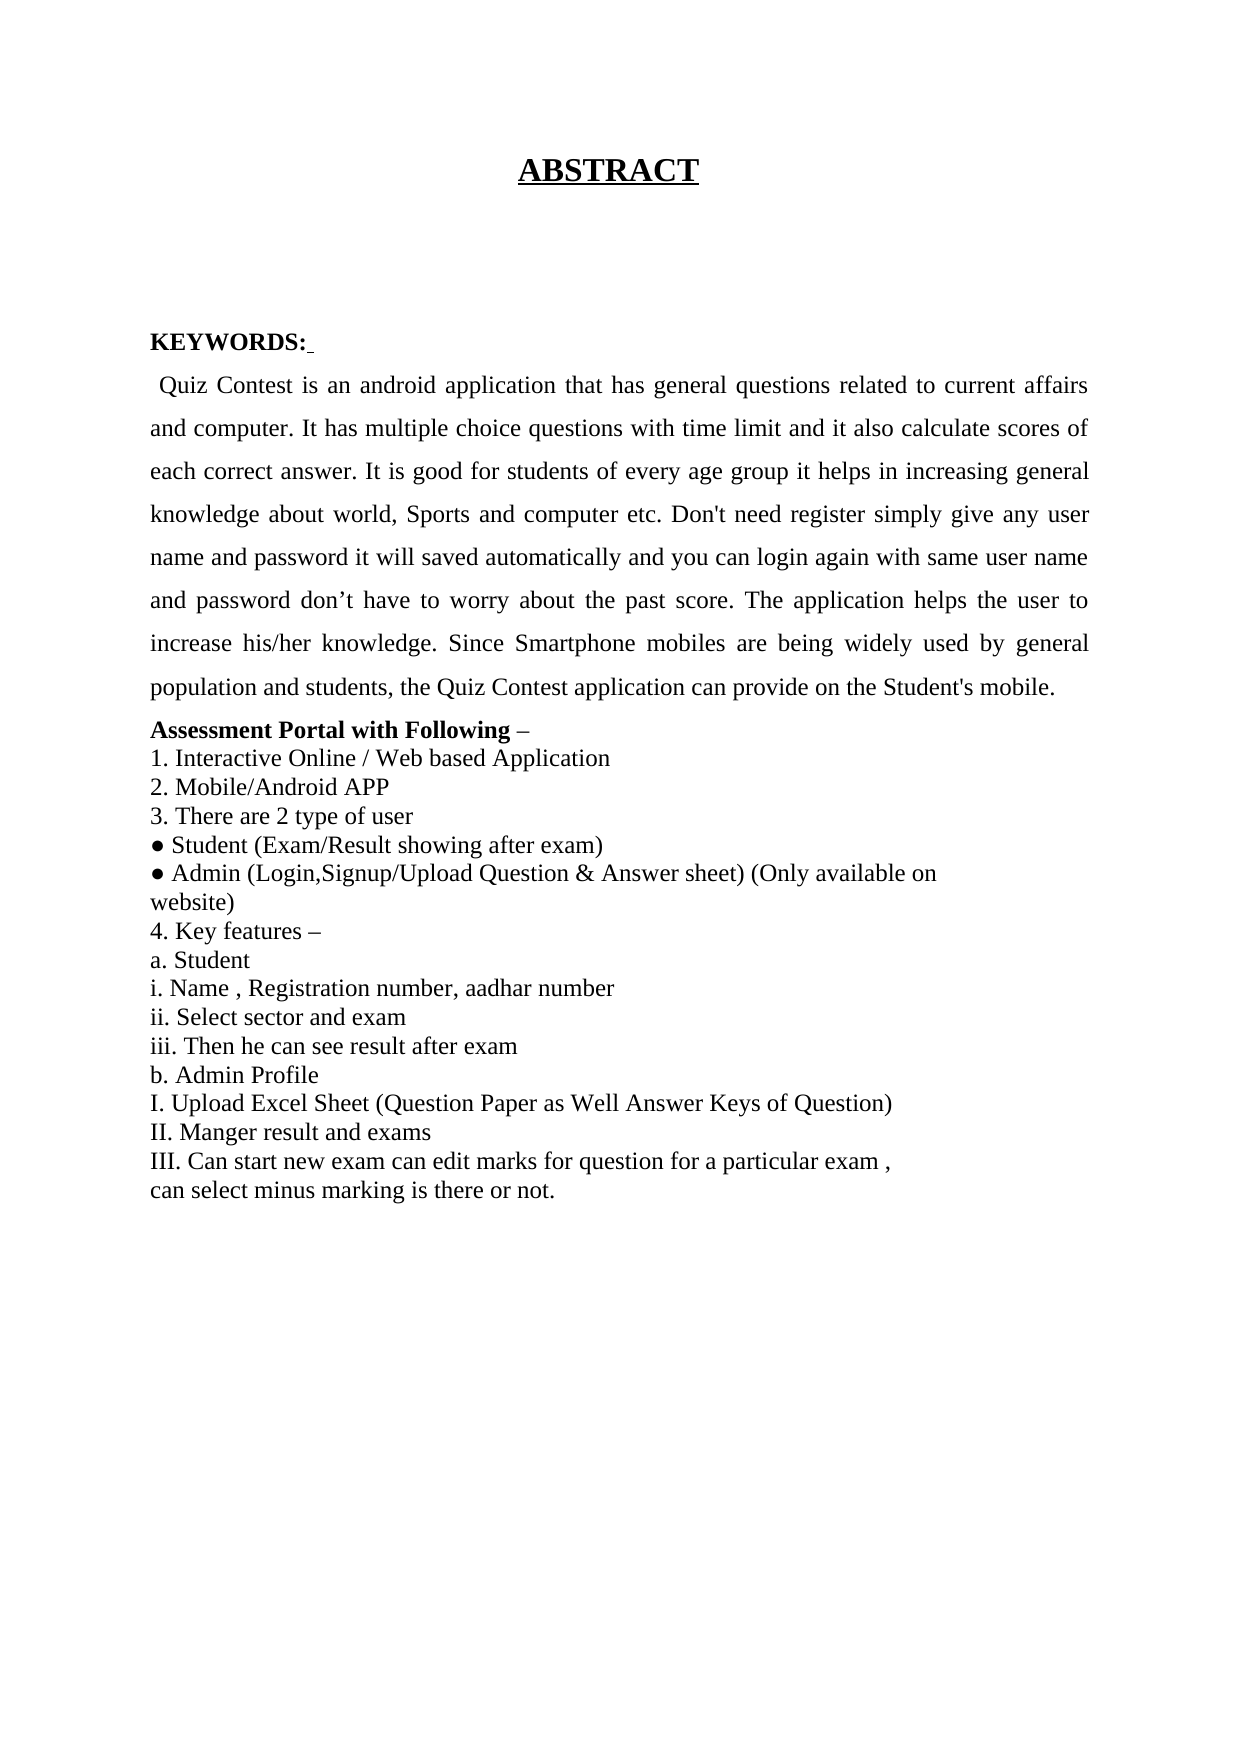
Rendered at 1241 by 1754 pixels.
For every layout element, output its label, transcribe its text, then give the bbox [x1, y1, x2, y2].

text 3. There are 2 type of user [150, 801, 1090, 830]
text ABSTRACT [150, 150, 1067, 188]
text ● Student (Exam/Result showing after exam) [150, 830, 1090, 858]
text Assessment Portal with Following – [150, 715, 1090, 743]
text can select minus marking is there or not. [150, 1175, 1090, 1203]
text iii. Then he can see result after exam [150, 1031, 1090, 1060]
text III. Can start new exam can edit marks for question for a particular exam , [150, 1146, 1090, 1175]
text 1. Interactive Online / Web based Application [150, 743, 1090, 772]
text b. Admin Profile [150, 1060, 1090, 1088]
text a. Student [150, 945, 1090, 973]
text website) [150, 887, 1090, 916]
text Quiz Contest is an android application that has general questions related to current affairs and computer. It has multiple choice questions with time limit and it also calculate scores of each correct answer. It is good for students of every age group it helps in increasing general knowledge about world, Sports and computer etc. Don't need register simply give any user name and password it will saved automatically and you can login again with same user name and password don’t have to worry about the past score. The application helps the user to increase his/her knowledge. Since Smartphone mobiles are being widely used by general population and students, the Quiz Contest application can provide on the Student's mobile. [150, 370, 1090, 700]
text ii. Select sector and exam [150, 1002, 1090, 1031]
text 2. Mobile/Android APP [150, 772, 1090, 801]
text ● Admin (Login,Signup/Upload Question & Answer sheet) (Only available on [150, 858, 1090, 887]
text i. Name , Registration number, aadhar number [150, 973, 1090, 1002]
text I. Upload Excel Sheet (Question Paper as Well Answer Keys of Question) [150, 1088, 1090, 1117]
text 4. Key features – [150, 916, 1090, 945]
text KEYWORDS: [150, 327, 1090, 355]
text II. Manger result and exams [150, 1117, 1090, 1146]
